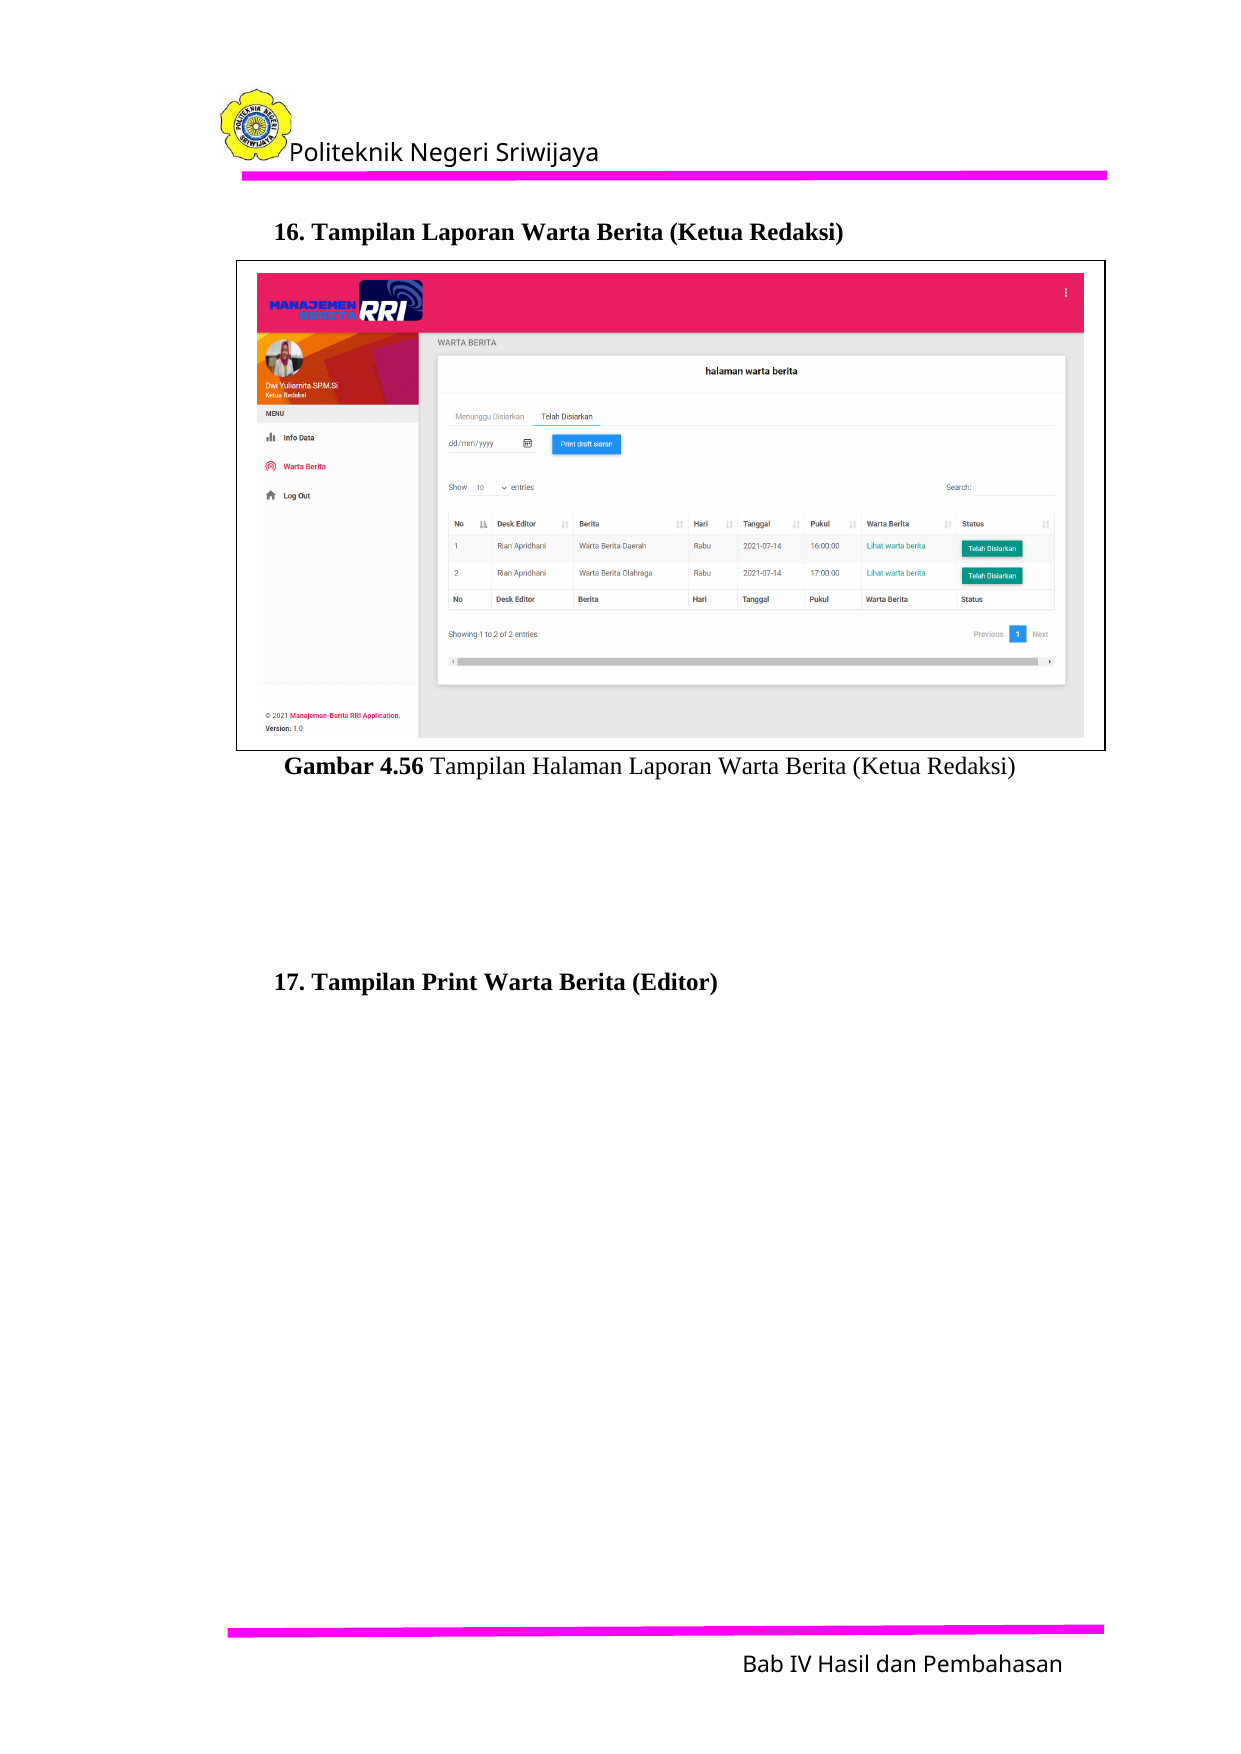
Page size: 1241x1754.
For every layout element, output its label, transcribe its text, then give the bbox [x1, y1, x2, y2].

list Tampilan Laporan Warta Berita (Ketua Redaksi) [274, 217, 1063, 246]
table_header [237, 261, 1104, 749]
picture [257, 273, 1084, 738]
text Gambar 4.56 Tampilan Halaman Laporan Warta Berita (Ketua Redaksi) [236, 751, 1063, 779]
picture [216, 87, 292, 159]
list Tampilan Print Warta Berita (Editor) [274, 967, 1063, 996]
